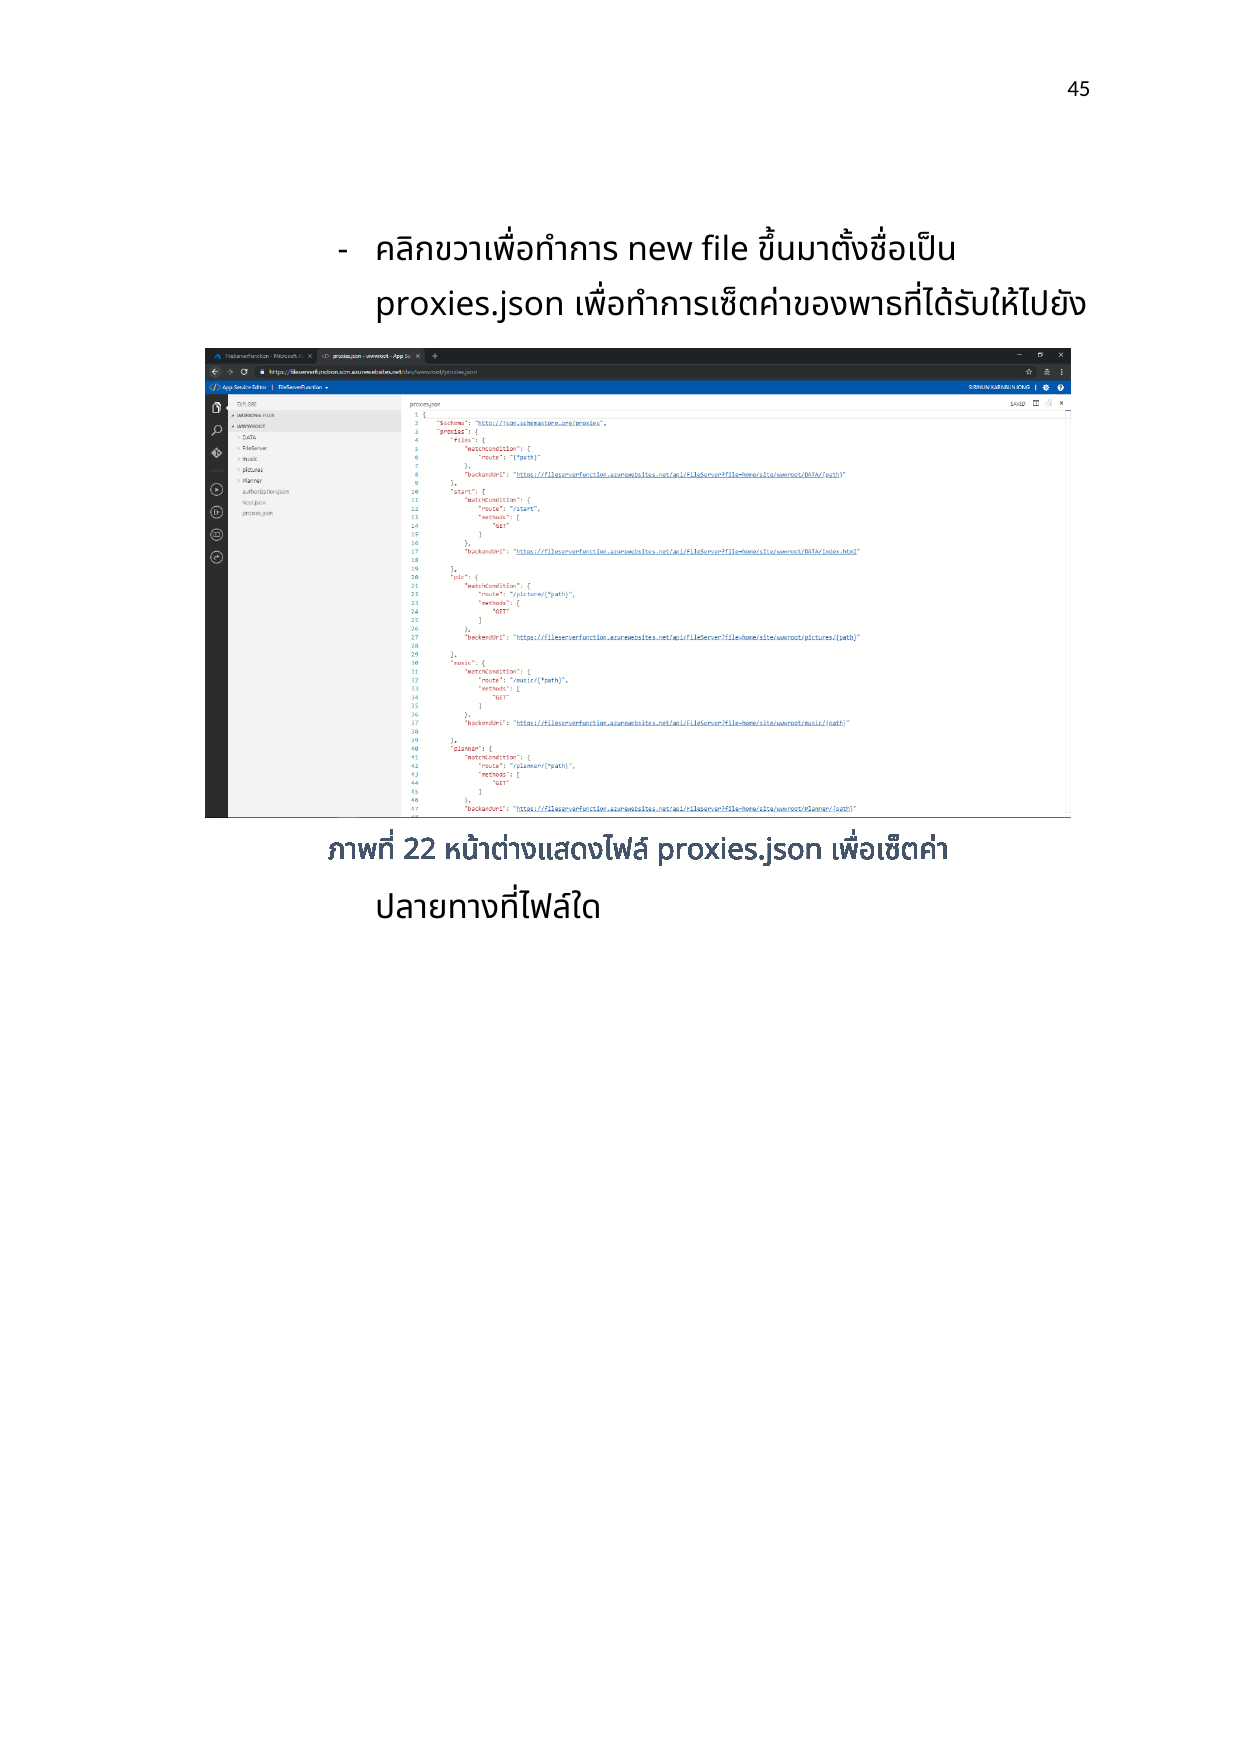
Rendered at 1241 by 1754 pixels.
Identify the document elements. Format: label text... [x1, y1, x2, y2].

picture [205, 348, 1071, 818]
